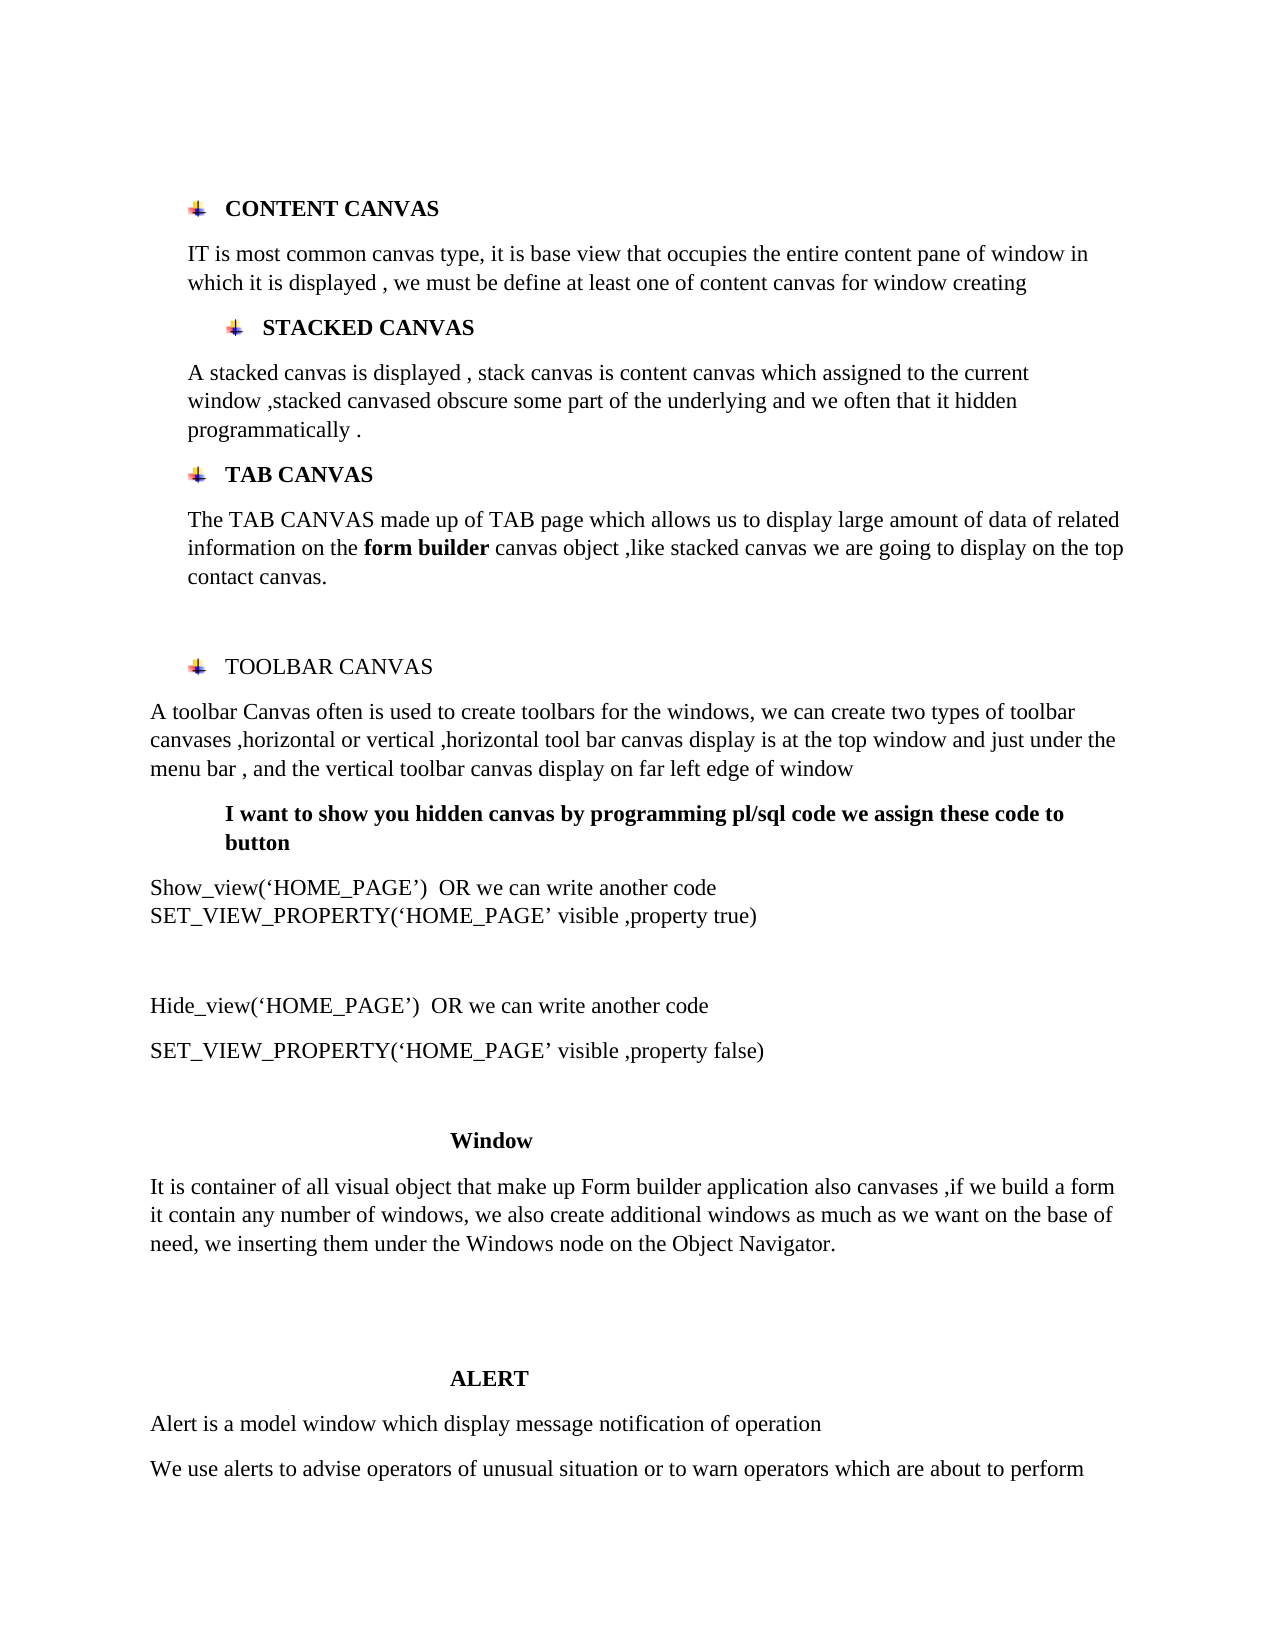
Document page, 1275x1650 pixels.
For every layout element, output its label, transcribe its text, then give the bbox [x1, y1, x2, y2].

picture [226, 318, 243, 336]
list TOOLBAR CANVAS [187, 653, 1125, 679]
text ALERT [150, 1365, 1125, 1391]
picture [188, 657, 206, 675]
text Window [150, 1128, 1125, 1154]
text Hide_view(‘HOME_PAGE’) OR we can write another code [150, 992, 1125, 1019]
text Alert is a model window which display message notification of operation [150, 1410, 1125, 1436]
text SET_VIEW_PROPERTY(‘HOME_PAGE’ visible ,property false) [150, 1037, 1125, 1064]
text A stacked canvas is displayed , stack canvas is content canvas which assigned to the current window ,stacked canvased obscure some part of the underlying and we often that it hidden programmatically . [187, 359, 1125, 442]
list STACKED CANVAS [225, 314, 1125, 340]
text IT is most common canvas type, it is base view that occupies the entire content pane of window in which it is displayed , we must be define at least one of content canvas for window creating [187, 240, 1125, 295]
picture [188, 465, 206, 483]
picture [188, 199, 206, 217]
list CONTENT CANVAS [187, 195, 1125, 221]
text A toolbar Canvas often is used to create toolbars for the windows, we can create two types of toolbar canvases ,horizontal or vertical ,horizontal tool bar canvas display is at the top window and just under the menu bar , and the vertical toolbar canvas display on far left edge of window [150, 698, 1125, 781]
text The TAB CANVAS made up of TAB page which allows us to display large amount of data of related information on the form builder canvas object ,like stacked canvas we are going to display on the top contact canvas. [187, 506, 1125, 589]
text We use alerts to advise operators of unusual situation or to warn operators which are about to perform [150, 1455, 1125, 1481]
text It is container of all visual object that make up Form builder application also canvases ,if we build a form it contain any number of windows, we also create additional windows as much as we want on the base of need, we inserting them under the Windows node on the Object Navigator. [150, 1173, 1125, 1256]
text Show_view(‘HOME_PAGE’) OR we can write another code SET_VIEW_PROPERTY(‘HOME_PAGE’ visible ,property true) [150, 874, 1125, 928]
list TAB CANVAS [187, 461, 1125, 487]
text I want to show you hidden canvas by programming pl/sql code we assign these code to button [225, 800, 1125, 855]
